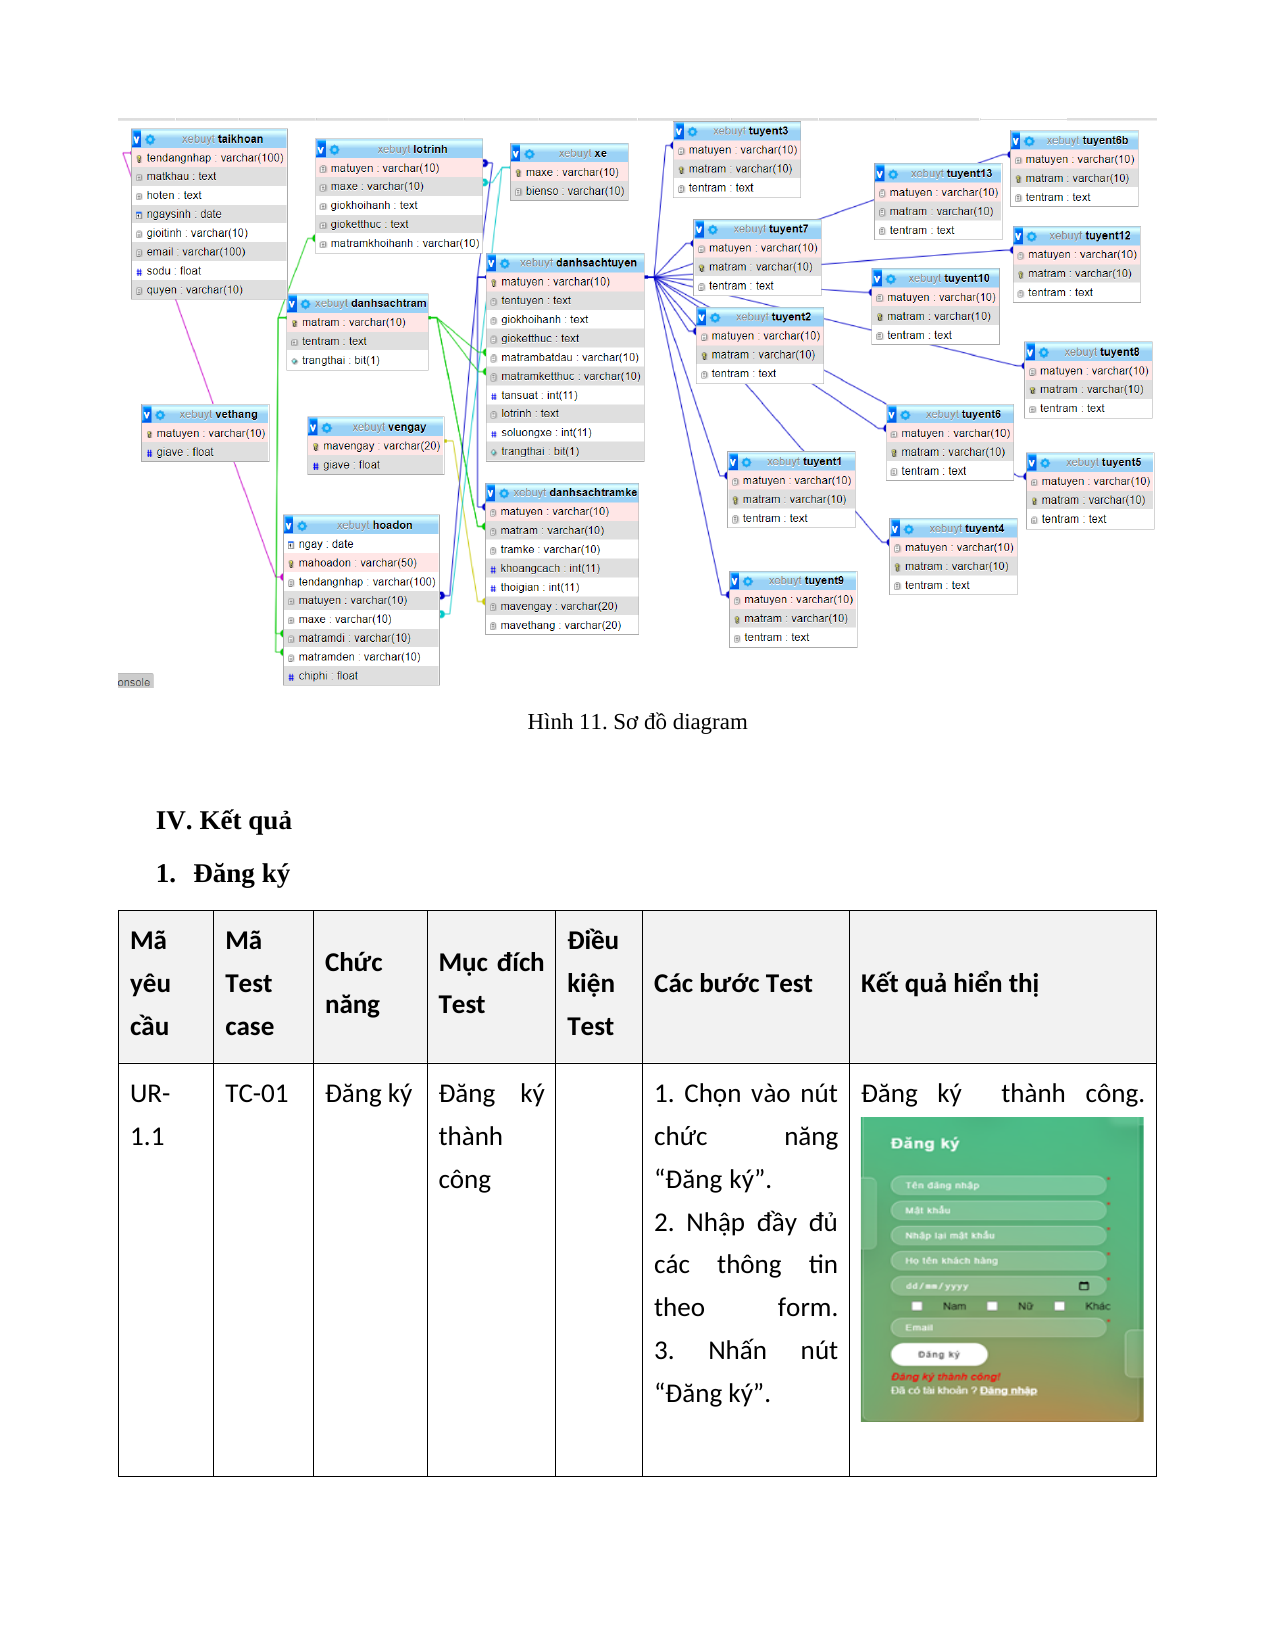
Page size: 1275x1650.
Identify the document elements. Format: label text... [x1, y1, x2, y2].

table_header Kết quả hiển thị [850, 911, 1156, 1062]
table_cell UR-1.1 [119, 1064, 213, 1476]
subtitle Kết quả [156, 804, 1157, 835]
table_cell Đăng ký thành công. [850, 1064, 1156, 1476]
table_cell Đăng ký [314, 1064, 427, 1476]
picture [860, 1117, 1144, 1422]
table_cell Đăng ký thành công [428, 1064, 555, 1476]
text Hình 11. Sơ đồ diagram [118, 708, 1157, 735]
table_cell TC-01 [214, 1064, 313, 1476]
table_header Mã yêu cầu [119, 911, 213, 1062]
table_cell [556, 1064, 642, 1476]
picture [118, 118, 1157, 688]
table_header Điều kiện Test [556, 911, 642, 1062]
subtitle Đăng ký [156, 857, 1157, 888]
table_header Các bước Test [643, 911, 849, 1062]
table_header Mục đích Test [428, 911, 555, 1062]
table_header Chức năng [314, 911, 427, 1062]
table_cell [643, 1064, 849, 1476]
table_header Mã Test case [214, 911, 313, 1062]
